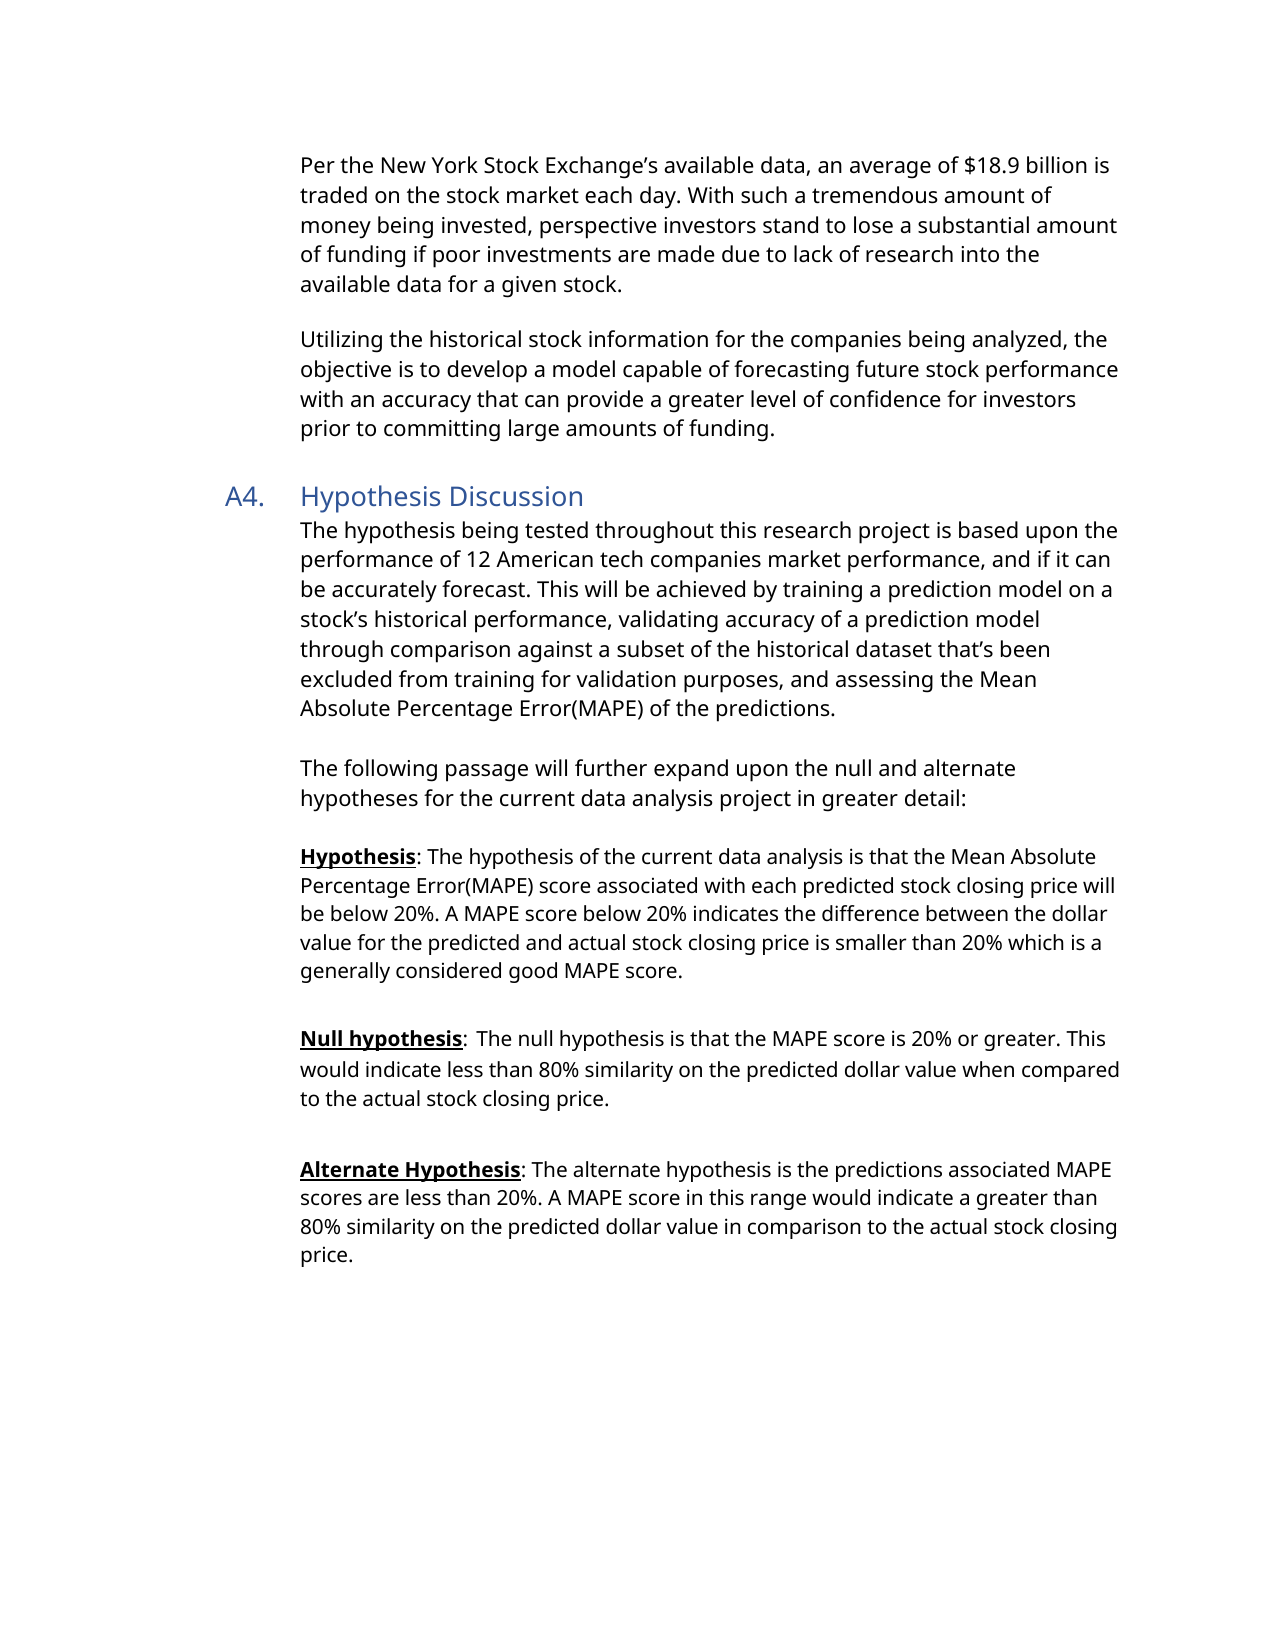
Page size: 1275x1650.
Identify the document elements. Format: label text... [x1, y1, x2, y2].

text The hypothesis being tested throughout this research project is based upon the performance of 12 American tech companies market performance, and if it can be accurately forecast. This will be achieved by training a prediction model on a stock’s historical performance, validating accuracy of a prediction model through comparison against a subset of the historical dataset that’s been excluded from training for validation purposes, and assessing the Mean Absolute Percentage Error(MAPE) of the predictions. [300, 515, 1125, 723]
text The following passage will further expand upon the null and alternate hypotheses for the current data analysis project in greater detail: [967, 753, 1125, 813]
text Hypothesis: [300, 842, 1125, 1311]
text Utilizing the historical stock information for the companies being analyzed, the objective is to develop a model capable of forecasting future stock performance with an accuracy that can provide a greater level of confidence for investors prior to committing large amounts of funding. [300, 324, 1125, 443]
text Per the New York Stock Exchange’s available data, an average of $18.9 billion is traded on the stock market each day. With such a tremendous amount of money being invested, perspective investors stand to lose a substantial amount of funding if poor investments are made due to lack of research into the available data for a given stock. [300, 150, 1125, 299]
subtitle A4. Hypothesis Discussion [225, 478, 1125, 515]
